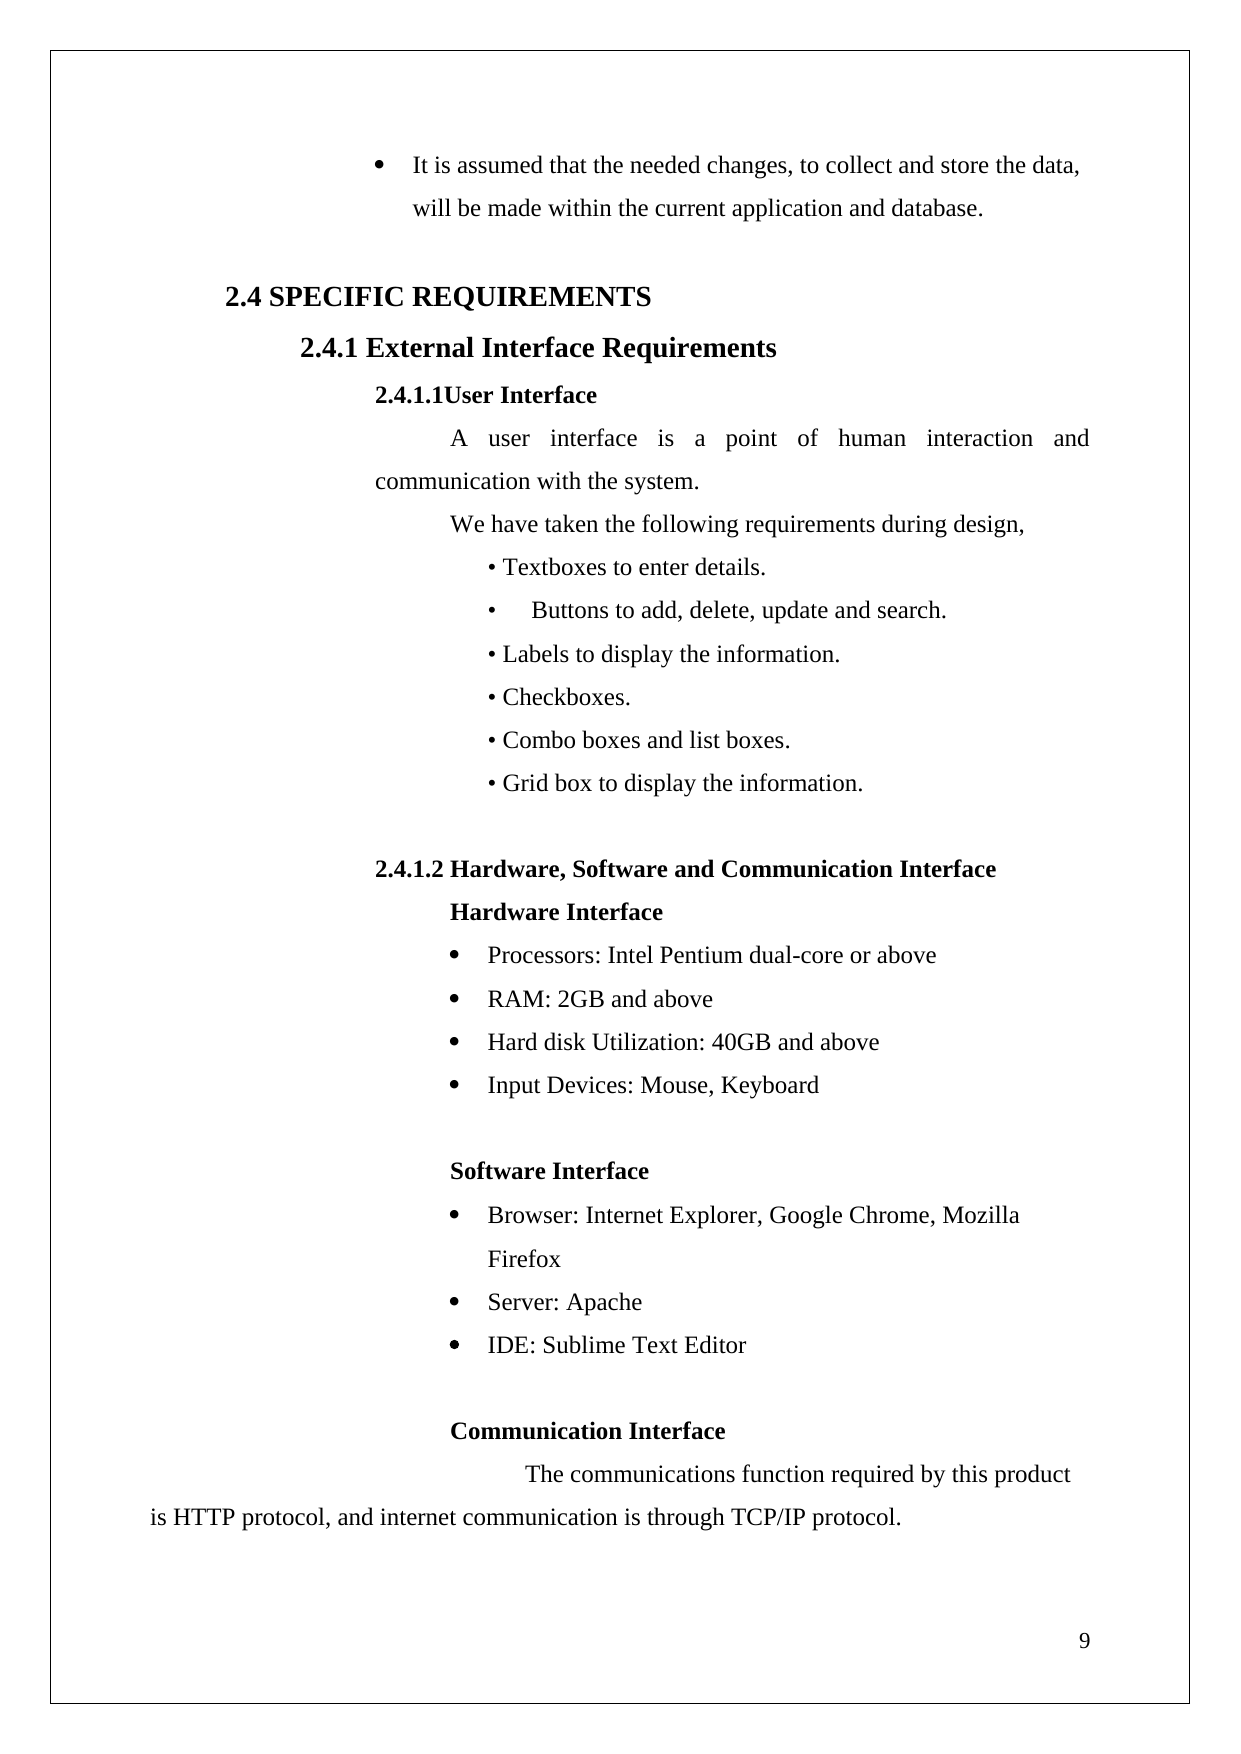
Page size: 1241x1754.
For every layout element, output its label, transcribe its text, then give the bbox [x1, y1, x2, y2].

list RAM: 2GB and above [450, 984, 1090, 1012]
text The communications function required by this product is HTTP protocol, and internet communication is through TCP/IP protocol. [150, 1459, 1090, 1531]
text We have taken the following requirements during design, [375, 509, 1090, 538]
text 2.4 SPECIFIC REQUIREMENTS [150, 279, 1090, 313]
text Hardware Interface [375, 897, 1090, 926]
list Processors: Intel Pentium dual-core or above [450, 941, 1090, 969]
text A user interface is a point of human interaction and communication with the system. [375, 423, 1090, 495]
list Server: Apache [450, 1287, 1090, 1316]
list Input Devices: Mouse, Keyboard [450, 1070, 1090, 1099]
text • Checkboxes. [412, 682, 1090, 711]
text 2.4.1.1User Interface [300, 380, 1090, 409]
list Hard disk Utilization: 40GB and above [450, 1027, 1090, 1056]
text • Grid box to display the information. [412, 768, 1090, 797]
list It is assumed that the needed changes, to collect and store the data, will be made within the current application and database. [375, 150, 1090, 222]
text • Combo boxes and list boxes. [450, 725, 1090, 754]
text Communication Interface [150, 1416, 1090, 1445]
list Buttons to add, delete, update and search. [487, 596, 1090, 624]
list IDE: Sublime Text Editor [450, 1330, 1090, 1359]
text Software Interface [150, 1156, 1090, 1185]
list Browser: Internet Explorer, Google Chrome, Mozilla Firefox [450, 1201, 1090, 1272]
text 2.4.1.2 Hardware, Software and Communication Interface [300, 854, 1090, 883]
text 2.4.1 External Interface Requirements [225, 330, 1090, 363]
text • Labels to display the information. [412, 639, 1090, 667]
text • Textboxes to enter details. [412, 552, 1090, 581]
